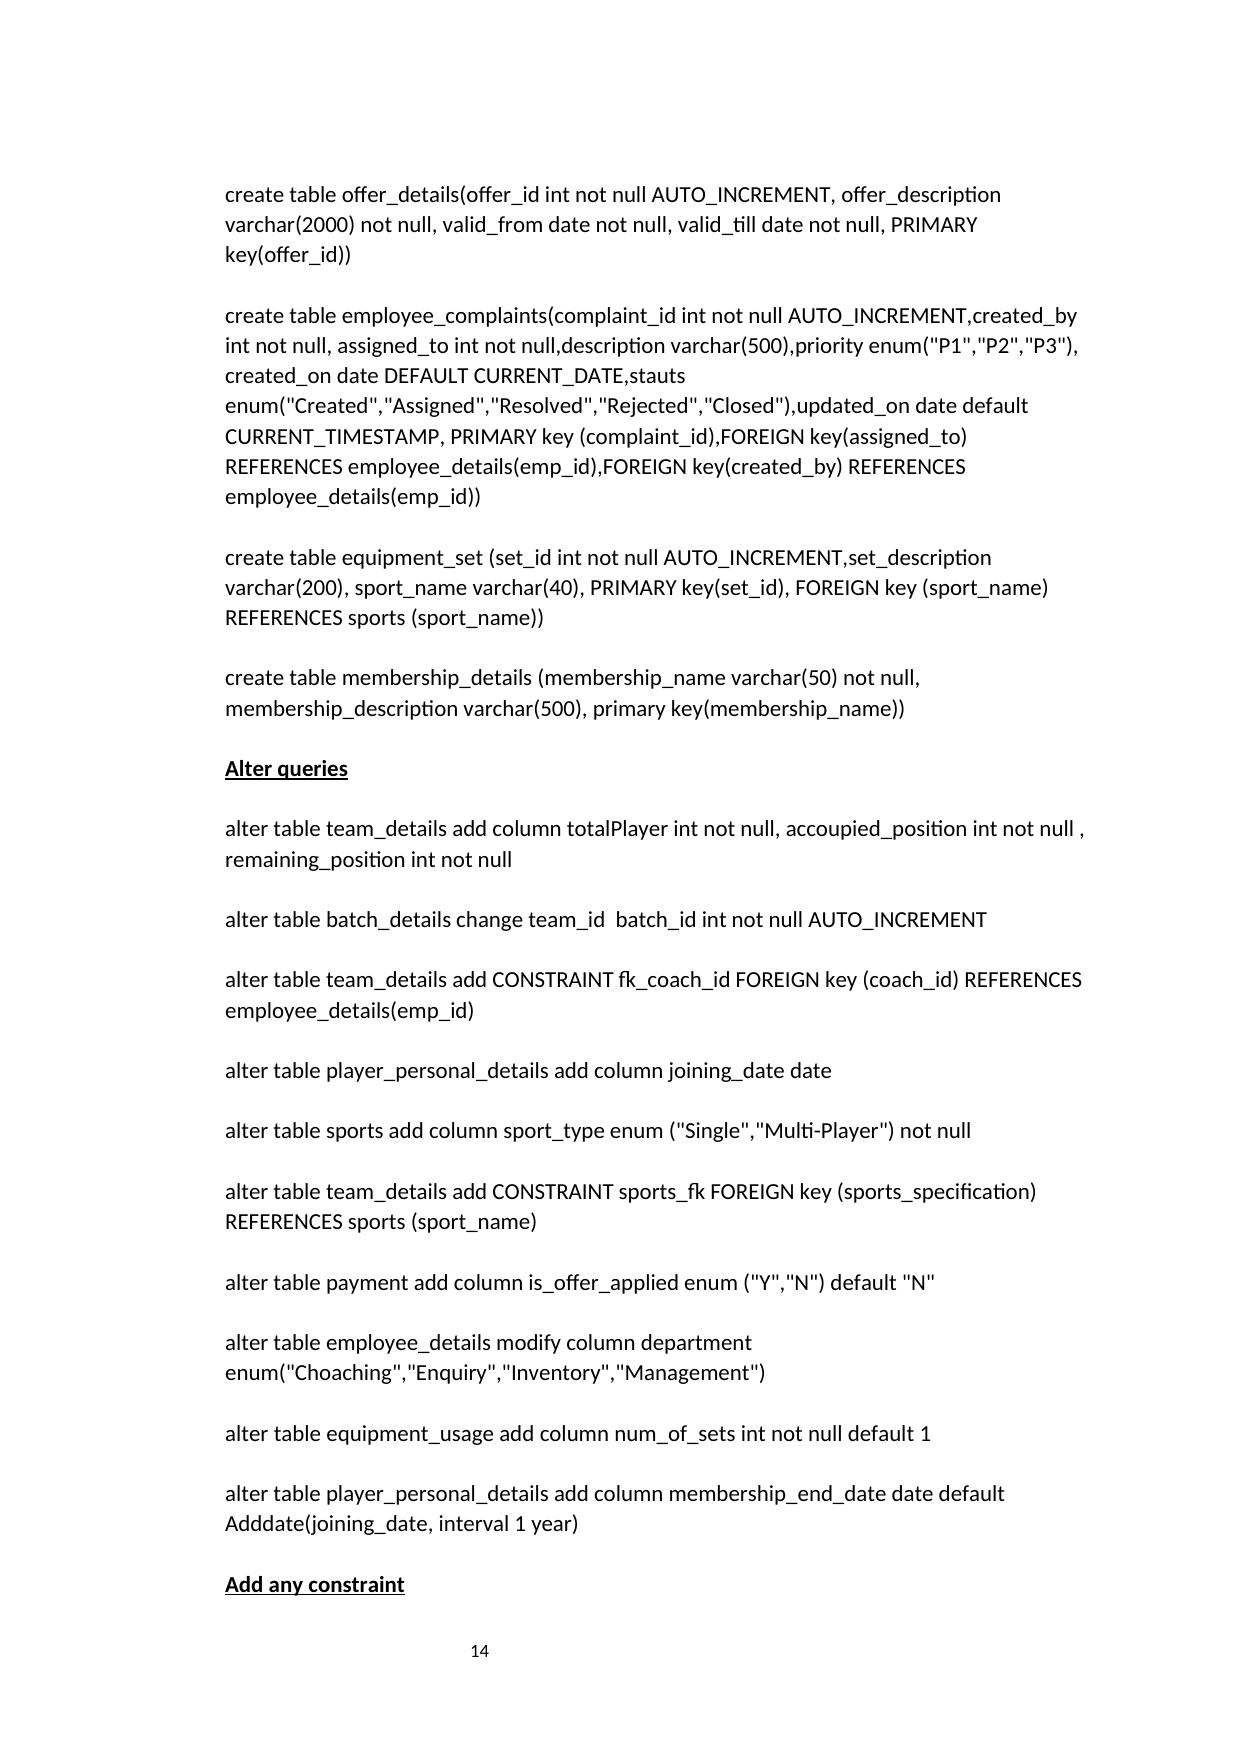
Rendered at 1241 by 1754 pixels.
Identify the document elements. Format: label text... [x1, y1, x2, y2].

list alter table player_personal_details add column joining_date date [225, 1056, 1090, 1084]
list alter table employee_details modify column department enum("Choaching","Enquiry","Inventory","Management") [225, 1328, 1090, 1386]
list alter table team_details add CONSTRAINT sports_fk FOREIGN key (sports_specification) REFERENCES sports (sport_name) [225, 1177, 1090, 1235]
list create table offer_details(offer_id int not null AUTO_INCREMENT, offer_description varchar(2000) not null, valid_from date not null, valid_till date not null, PRIMARY key(offer_id)) [225, 180, 1090, 269]
list create table equipment_set (set_id int not null AUTO_INCREMENT,set_description varchar(200), sport_name varchar(40), PRIMARY key(set_id), FOREIGN key (sport_name) REFERENCES sports (sport_name)) [225, 543, 1090, 631]
list alter table player_personal_details add column membership_end_date date default Adddate(joining_date, interval 1 year) [225, 1479, 1090, 1537]
list create table employee_complaints(complaint_id int not null AUTO_INCREMENT,created_by int not null, assigned_to int not null,description varchar(500),priority enum("P1","P2","P3"), created_on date DEFAULT CURRENT_DATE,stauts enum("Created","Assigned","Resolved","Rejected","Closed"),updated_on date default CURRENT_TIMESTAMP, PRIMARY key (complaint_id),FOREIGN key(assigned_to) REFERENCES employee_details(emp_id),FOREIGN key(created_by) REFERENCES employee_details(emp_id)) [225, 301, 1090, 510]
list create table membership_details (membership_name varchar(50) not null, membership_description varchar(500), primary key(membership_name)) [225, 663, 1090, 722]
list Alter queries [225, 754, 1090, 782]
list alter table team_details add column totalPlayer int not null, accoupied_position int not null , remaining_position int not null [225, 814, 1090, 873]
list alter table equipment_usage add column num_of_sets int not null default 1 [225, 1419, 1090, 1447]
list alter table sports add column sport_type enum ("Single","Multi-Player") not null [225, 1117, 1090, 1145]
list alter table batch_details change team_id batch_id int not null AUTO_INCREMENT [225, 905, 1090, 933]
list alter table payment add column is_offer_applied enum ("Y","N") default "N" [225, 1268, 1090, 1296]
list alter table team_details add CONSTRAINT fk_coach_id FOREIGN key (coach_id) REFERENCES employee_details(emp_id) [225, 966, 1090, 1024]
list Add any constraint [225, 1570, 1090, 1598]
